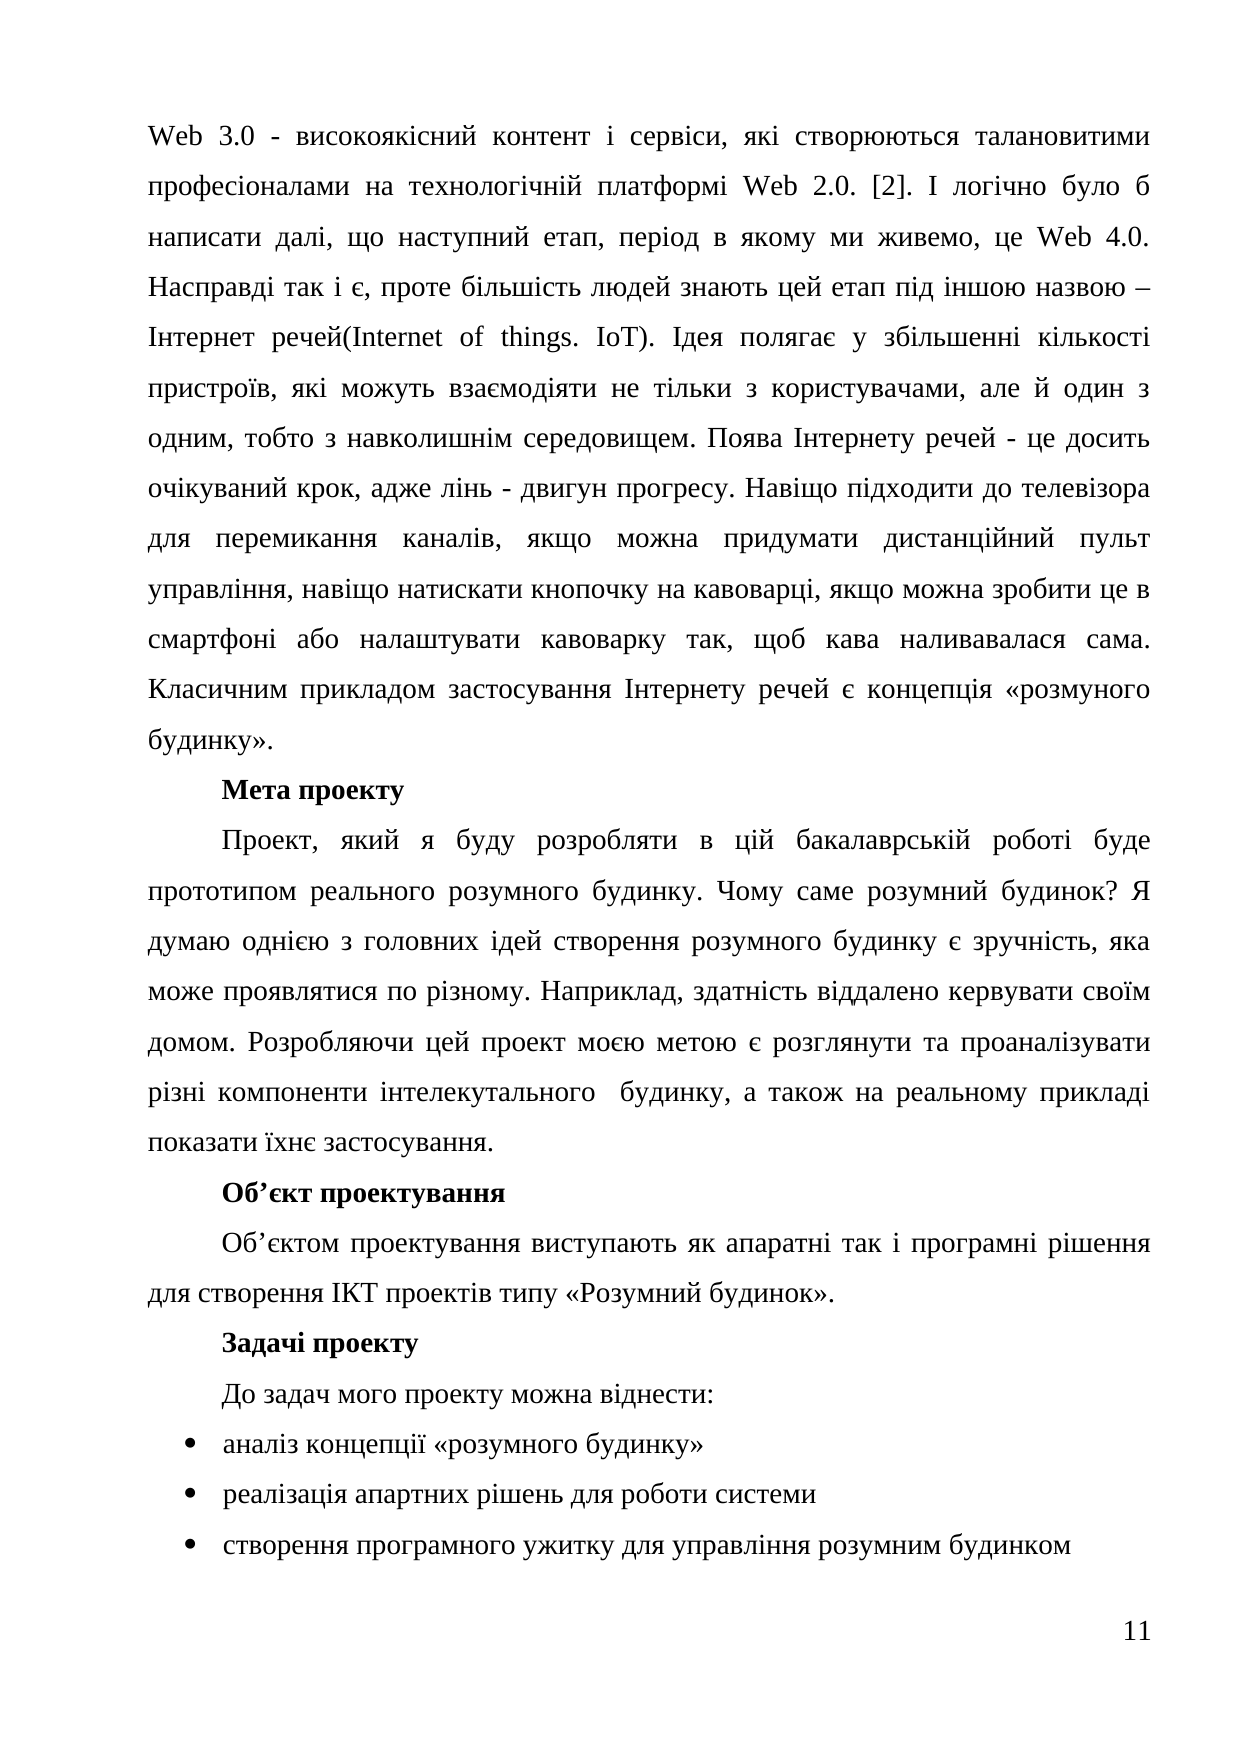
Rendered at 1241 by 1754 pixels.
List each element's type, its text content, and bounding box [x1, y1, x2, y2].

text Об’єкт проектування [148, 1175, 1152, 1208]
list створення програмного ужитку для управління розумним будинком [185, 1527, 1152, 1561]
text До задач мого проекту можна віднести: [148, 1376, 1152, 1409]
text Задачі проекту [148, 1326, 1152, 1359]
text Проект, який я буду розробляти в цій бакалаврській роботі буде прототипом реального розумного будинку. Чому саме розумний будинок? Я думаю однією з головних ідей створення розумного будинку є зручність, яка може проявлятися по різному. Наприклад, здатність віддалено кервувати своїм домом. Розробляючи цей проект моєю метою є розглянути та проаналізувати різні компоненти інтелекутального будинку, а також на реальному прикладі показати їхнє застосування. [148, 822, 1152, 1158]
list реалізація апартних рішень для роботи системи [185, 1477, 1152, 1510]
text Об’єктом проектування виступають як апаратні так і програмні рішення для створення ІКТ проектів типу «Розумний будинок». [148, 1225, 1152, 1309]
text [148, 118, 1152, 755]
list аналіз концепції «розумного будинку» [185, 1426, 1152, 1460]
text Мета проекту [148, 772, 1152, 806]
